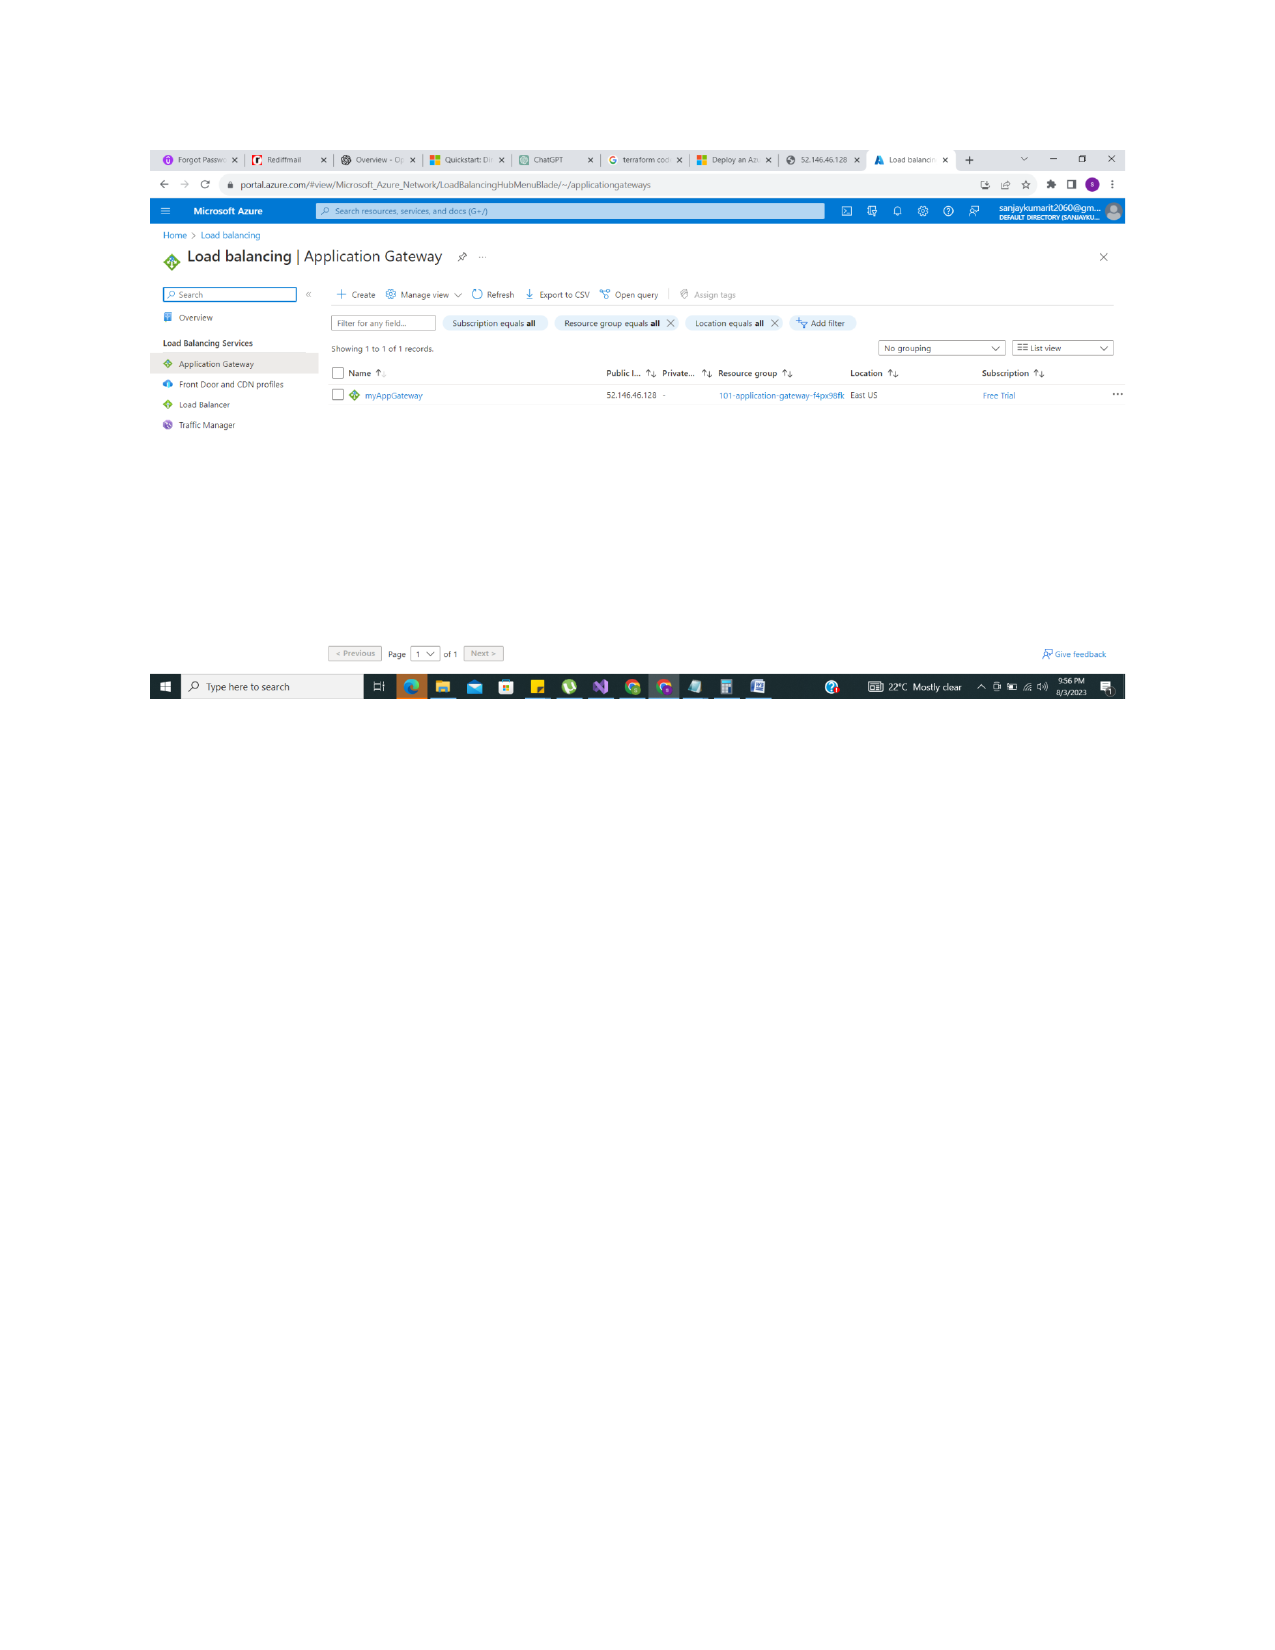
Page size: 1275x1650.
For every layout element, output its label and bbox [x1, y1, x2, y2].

picture [150, 150, 1125, 699]
